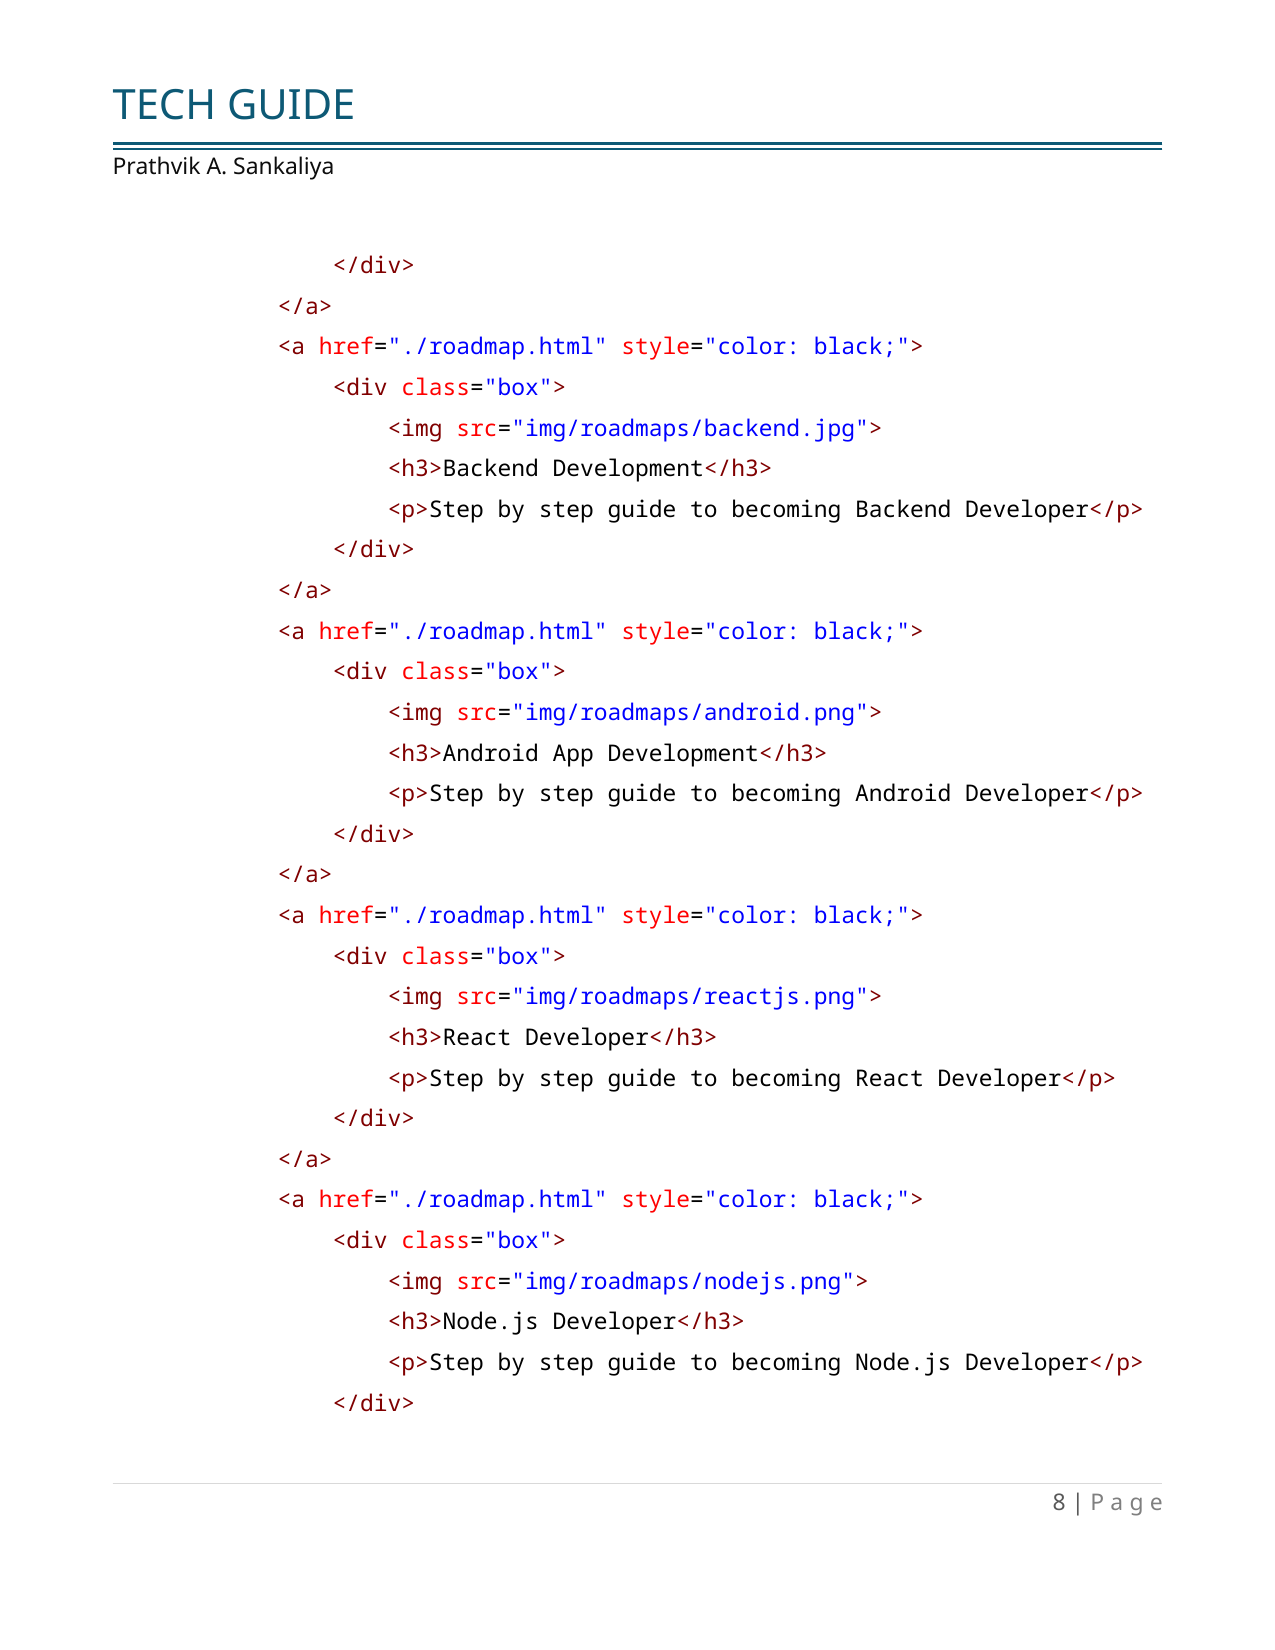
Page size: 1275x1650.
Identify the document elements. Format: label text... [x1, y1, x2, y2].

text <p>Step by step guide to becoming Backend Developer</p> [112, 483, 1162, 524]
text <a href="./roadmap.html" style="color: black;"> [112, 605, 1162, 646]
text </div> [112, 1377, 1162, 1418]
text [112, 1174, 1162, 1214]
text </div> [112, 524, 1162, 564]
text </div> [112, 1093, 1162, 1133]
text <h3>Backend Development</h3> [112, 443, 1162, 483]
text <p>Step by step guide to becoming Android Developer</p> [112, 768, 1162, 808]
text </div> [112, 808, 1162, 849]
text </a> [112, 280, 1162, 321]
text <p>Step by step guide to becoming Node.js Developer</p> [112, 1336, 1162, 1377]
text <img src="img/roadmaps/reactjs.png"> [112, 971, 1162, 1011]
text <img src="img/roadmaps/backend.jpg"> [112, 402, 1162, 443]
text </a> [112, 564, 1162, 605]
text <div class="box"> [112, 361, 1162, 402]
text <p>Step by step guide to becoming React Developer</p> [112, 1052, 1162, 1093]
text <h3>Android App Development</h3> [112, 727, 1162, 768]
text <img src="img/roadmaps/nodejs.png"> [112, 1255, 1162, 1296]
text <div class="box"> [112, 1214, 1162, 1255]
text <div class="box"> [112, 930, 1162, 971]
text <img src="img/roadmaps/android.png"> [112, 686, 1162, 727]
text <h3>Node.js Developer</h3> [112, 1296, 1162, 1336]
text <div class="box"> [112, 646, 1162, 686]
text <h3>React Developer</h3> [112, 1011, 1162, 1052]
text </a> [112, 849, 1162, 889]
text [112, 321, 1162, 361]
text <a href="./roadmap.html" style="color: black;"> [112, 889, 1162, 930]
text </a> [112, 1133, 1162, 1174]
text </div> [112, 239, 1162, 280]
